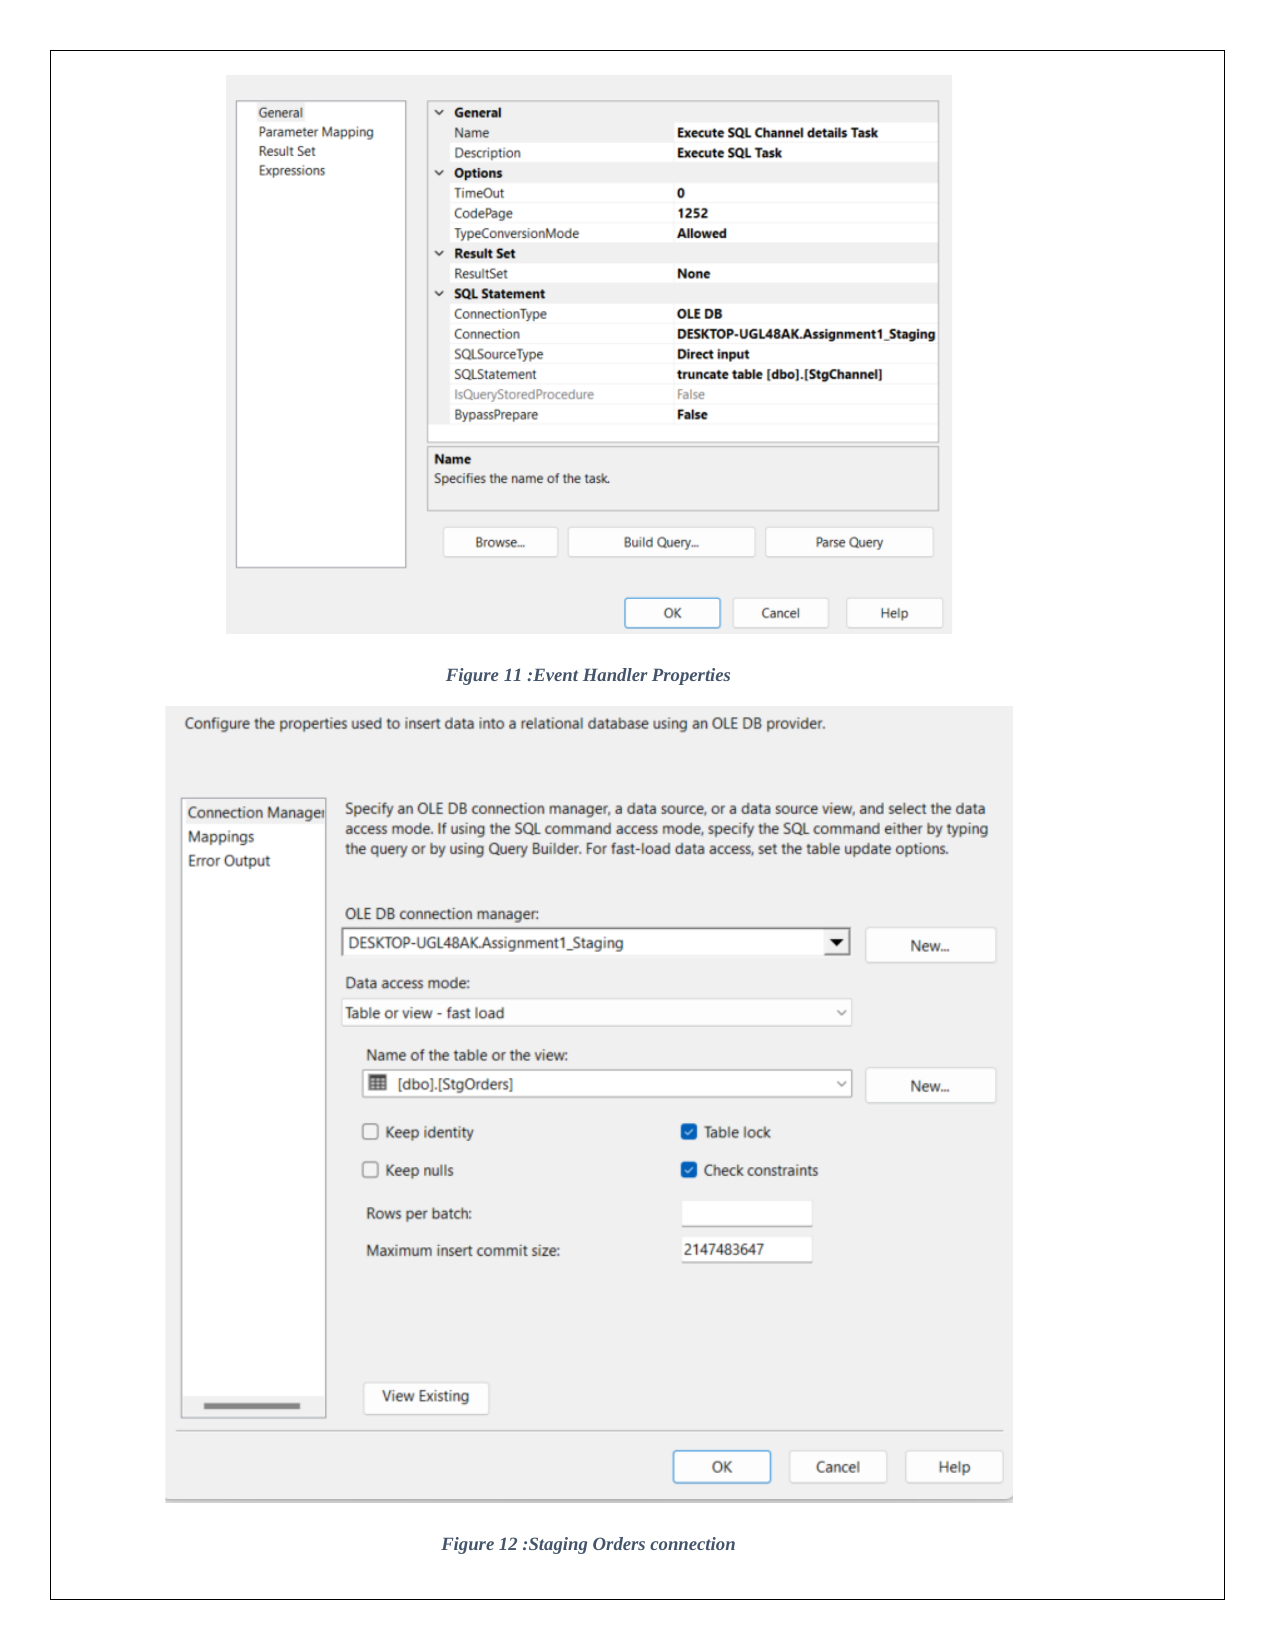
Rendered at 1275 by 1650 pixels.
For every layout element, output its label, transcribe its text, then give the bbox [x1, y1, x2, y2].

picture [165, 706, 1013, 1503]
text Figure 11 :Event Handler Properties [75, 664, 1103, 685]
picture [226, 75, 953, 634]
text Figure 12 :Staging Orders connection [75, 1533, 1103, 1554]
